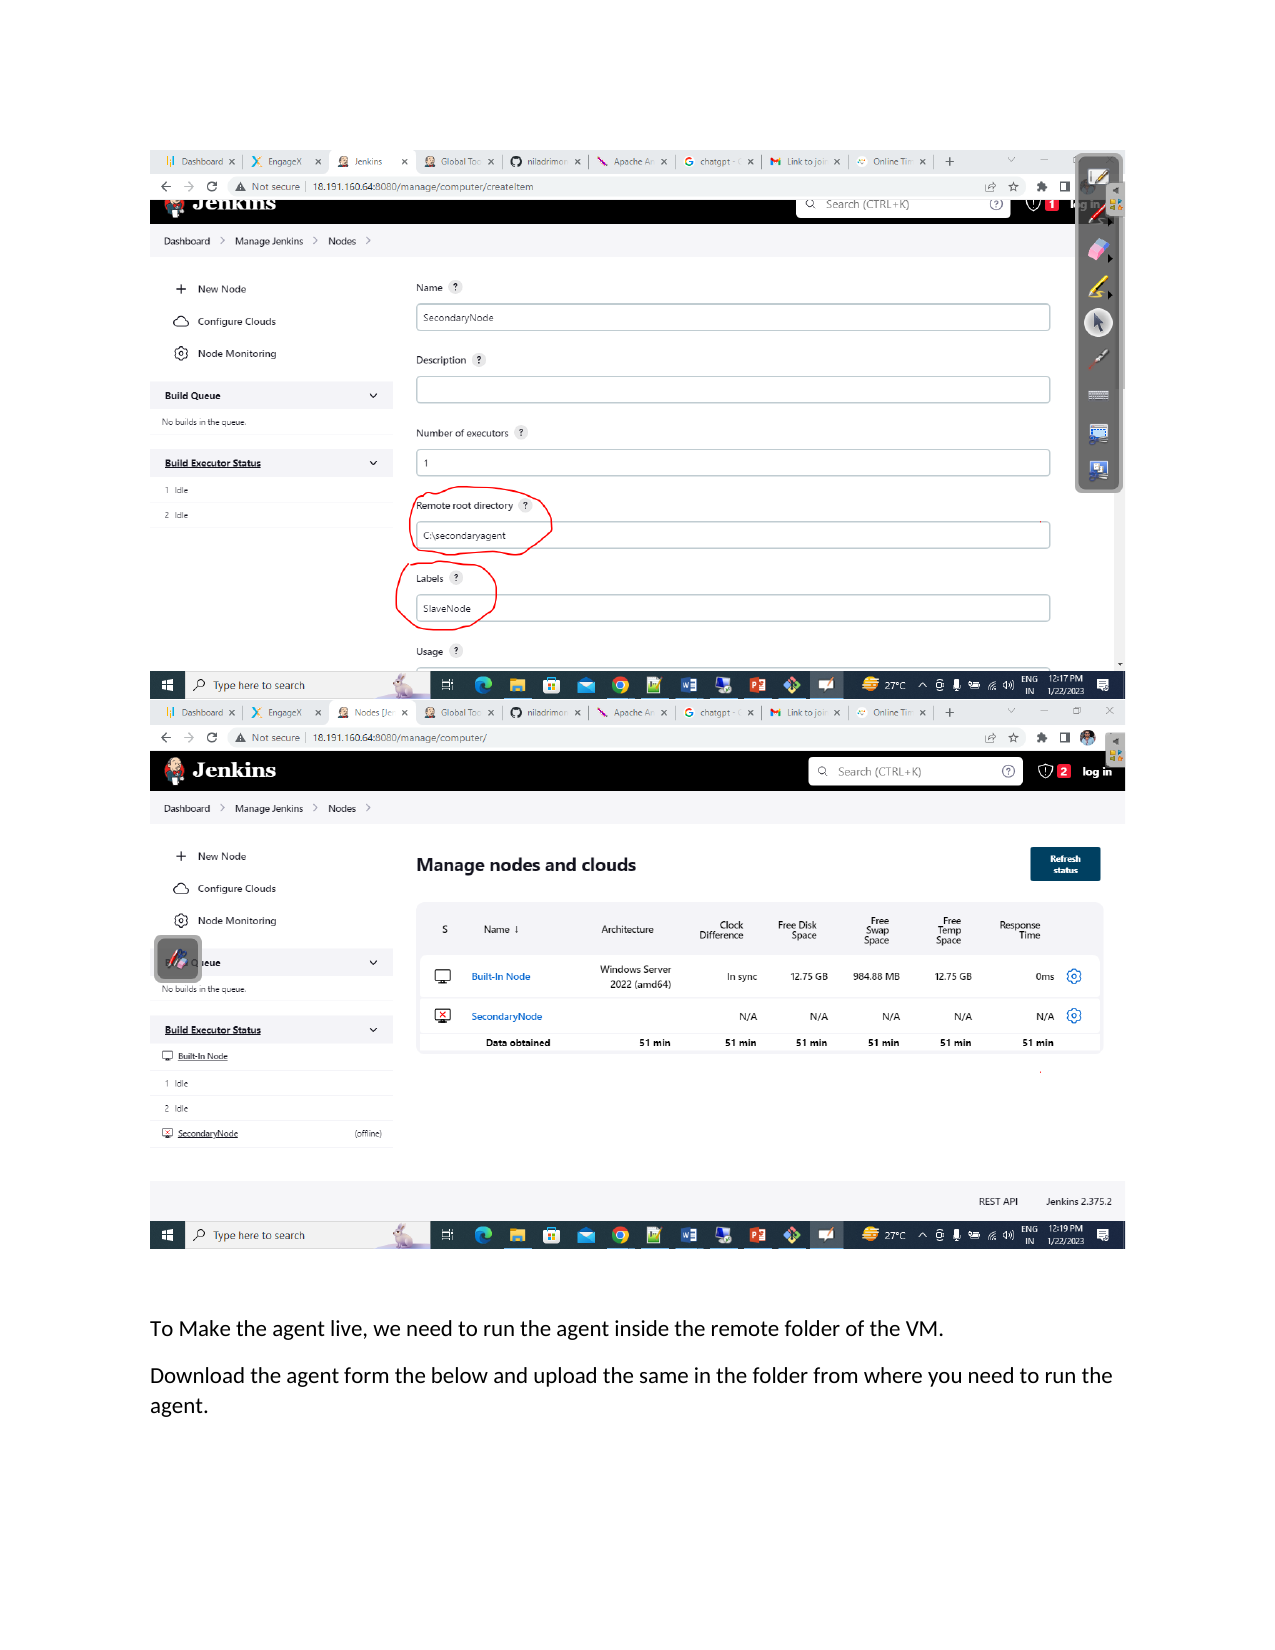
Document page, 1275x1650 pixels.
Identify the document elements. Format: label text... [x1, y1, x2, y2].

text Download the agent form the below and upload the same in the folder from where you need to run the agent. [150, 1361, 1125, 1419]
text To Make the agent live, we need to run the agent inside the remote folder of the VM. [150, 1314, 1125, 1342]
picture [150, 700, 1125, 1249]
picture [150, 150, 1125, 699]
